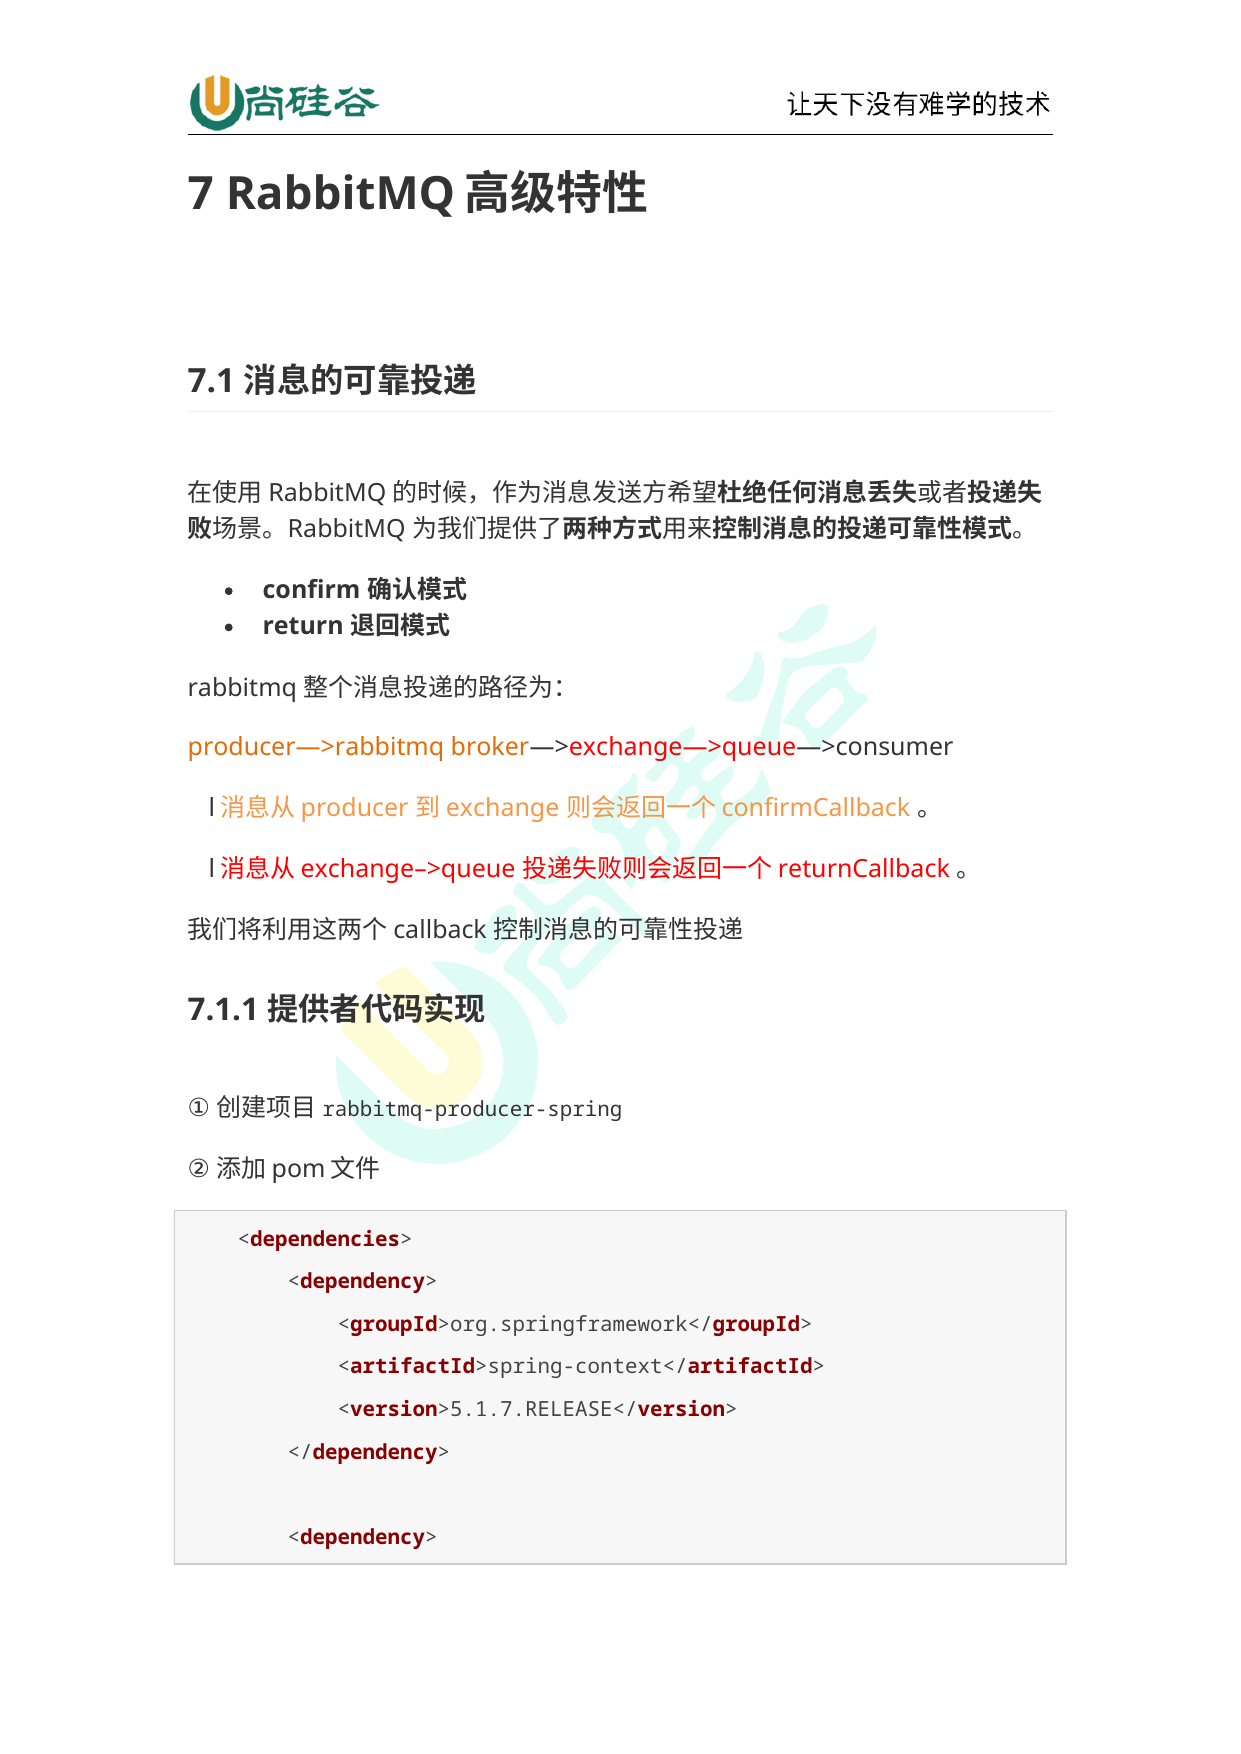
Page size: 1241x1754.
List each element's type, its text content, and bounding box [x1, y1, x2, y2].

text </dependency> [175, 1423, 1065, 1465]
list confirm 确认模式 [225, 569, 1053, 606]
subtitle 7.1.1 提供者代码实现 [187, 984, 1053, 1029]
text <dependency> [175, 1252, 1065, 1295]
text ① 创建项目 rabbitmq-producer-spring [187, 1087, 1053, 1123]
text producer—>rabbitmq broker—>exchange—>queue—>consumer [187, 728, 1053, 762]
subtitle 7 RabbitMQ高级特性 [187, 156, 1053, 223]
text <version>5.1.7.RELEASE</version> [175, 1380, 1065, 1423]
text l消息从 producer 到 exchange 则会返回一个 confirmCallback 。 [208, 787, 1053, 824]
text 在使用 RabbitMQ 的时候，作为消息发送方希望杜绝任何消息丢失或者投递失败场景。RabbitMQ 为我们提供了两种方式用来控制消息的投递可靠性模式。 [187, 472, 1053, 544]
text <artifactId>spring-context</artifactId> [175, 1337, 1065, 1380]
list return 退回模式 [225, 606, 1053, 642]
text 我们将利用这两个 callback 控制消息的可靠性投递 [187, 910, 1053, 946]
text l消息从 exchange–>queue 投递失败则会返回一个 returnCallback 。 [208, 849, 1053, 885]
text ② 添加pom文件 [187, 1148, 1053, 1185]
picture [187, 73, 1053, 132]
text <dependencies> [175, 1211, 1065, 1252]
subtitle 7.1 消息的可靠投递 [187, 354, 1053, 412]
text <groupId>org.springframework</groupId> [175, 1295, 1065, 1337]
text rabbitmq 整个消息投递的路径为： [187, 667, 1053, 703]
text <dependency> [175, 1508, 1065, 1563]
